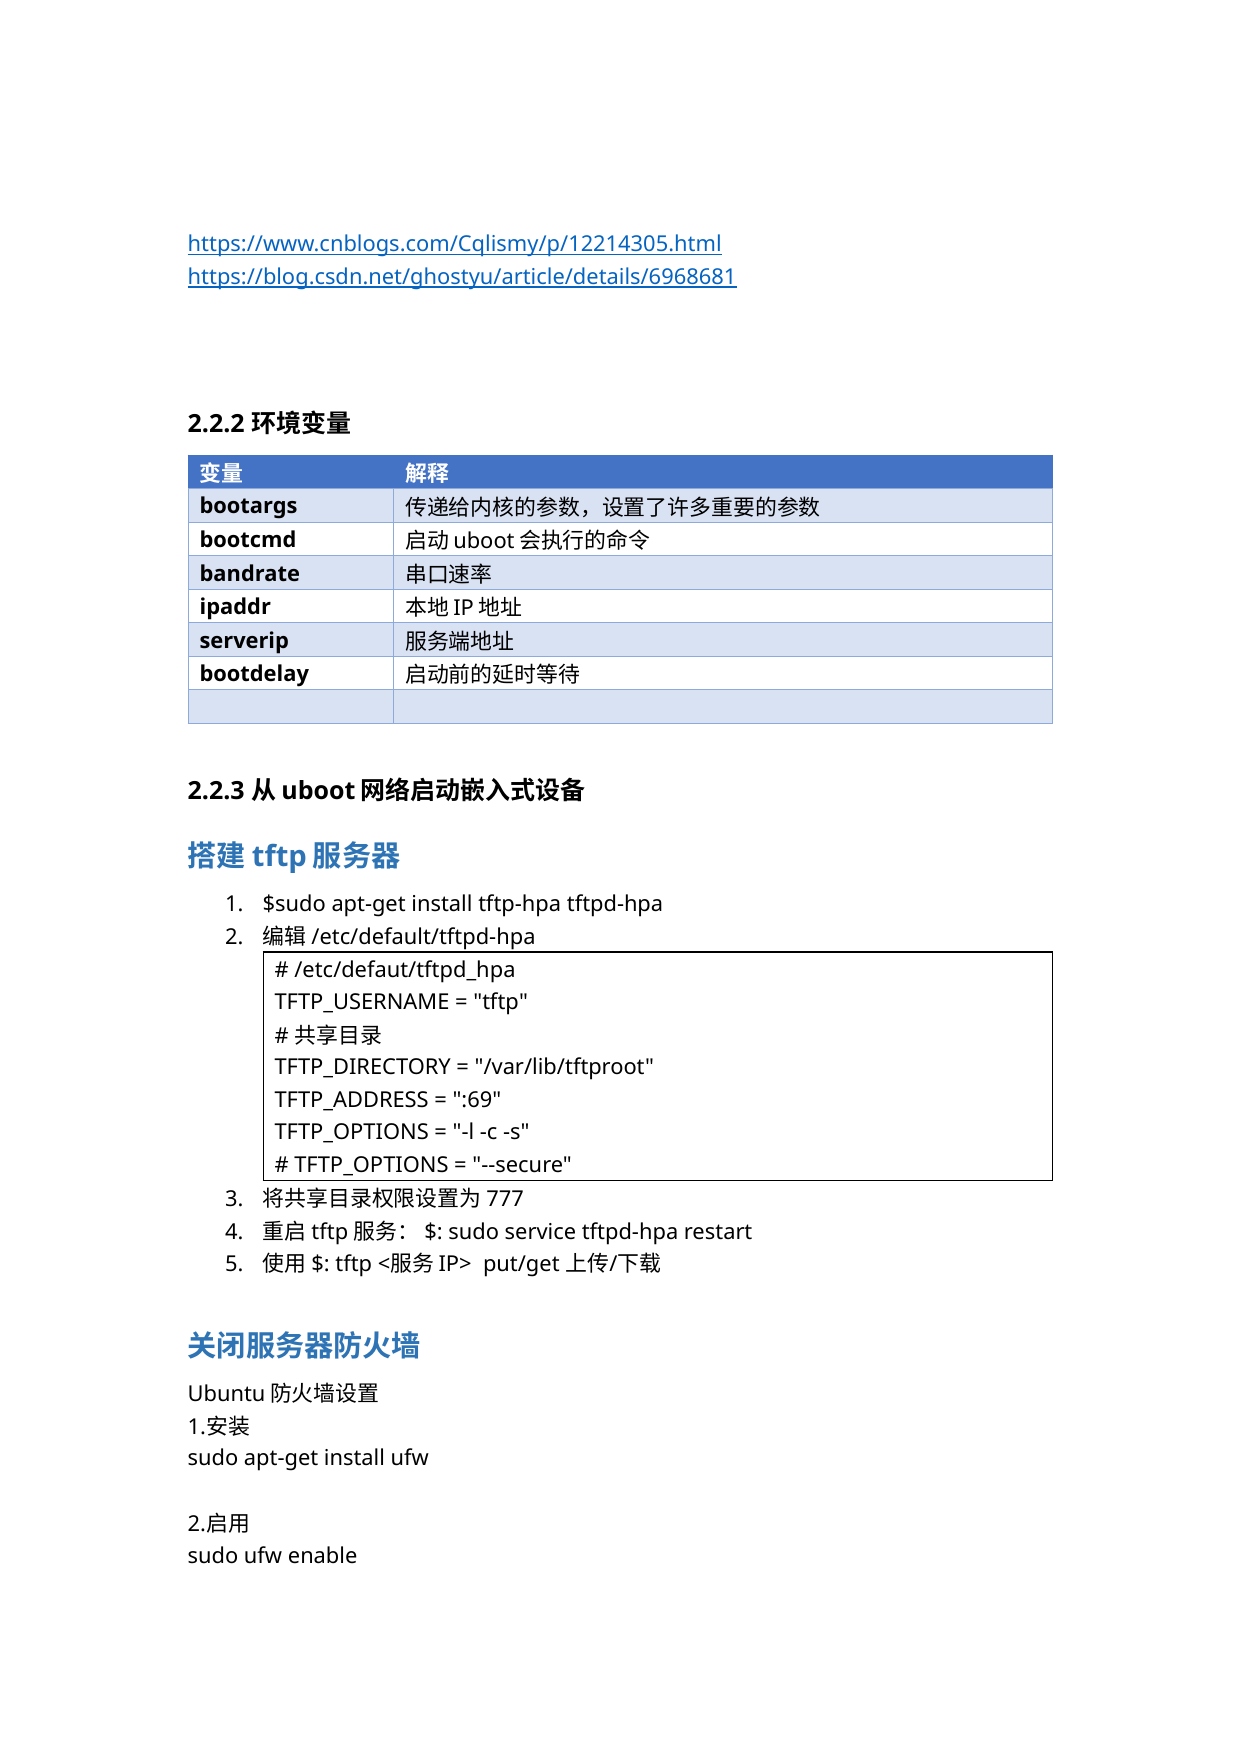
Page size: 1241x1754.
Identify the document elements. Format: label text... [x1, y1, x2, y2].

table_cell 启动uboot会执行的命令 [394, 523, 1052, 555]
table_cell [189, 690, 393, 723]
table_header 解释 [394, 456, 1052, 488]
text https://blog.csdn.net/ghostyu/article/details/6968681 [187, 259, 1053, 292]
list 编辑 /etc/default/tftpd-hpa [225, 919, 1053, 951]
text sudo ufw enable [187, 1538, 1053, 1571]
text 2.2.2 环境变量 [187, 389, 1053, 454]
list 重启 tftp 服务： $: sudo service tftpd-hpa restart [225, 1213, 1053, 1246]
text Ubuntu防火墙设置 [187, 1376, 1053, 1408]
table_cell [394, 690, 1052, 723]
text 1.安装 [187, 1408, 1053, 1441]
text 2.启用 [187, 1506, 1053, 1538]
text 关闭服务器防火墙 [187, 1311, 1053, 1376]
table_cell 本地IP地址 [394, 590, 1052, 622]
table_cell 传递给内核的参数，设置了许多重要的参数 [394, 489, 1052, 522]
text sudo apt-get install ufw [187, 1441, 1053, 1473]
list 将共享目录权限设置为 777 [225, 1181, 1053, 1213]
text 搭建tftp服务器 [187, 821, 1053, 886]
table_cell 串口速率 [394, 556, 1052, 589]
table_cell 服务端地址 [394, 623, 1052, 656]
table_cell bootcmd [189, 523, 393, 555]
table_cell bandrate [189, 556, 393, 589]
table_cell bootargs [189, 489, 393, 522]
table_header 变量 [189, 456, 393, 488]
table_cell bootdelay [189, 657, 393, 689]
table_header # /etc/defaut/tftpd_hpa TFTP_USERNAME = "tftp" # 共享目录 TFTP_DIRECTORY = "/var/lib/tftproot" TFTP_ADDRESS = ":69" TFTP_OPTIONS = "-l -c -s" # TFTP_OPTIONS = "--secure" [264, 953, 1052, 1180]
table_cell ipaddr [189, 590, 393, 622]
text https://www.cnblogs.com/Cqlismy/p/12214305.html [187, 227, 1053, 259]
table_cell serverip [189, 623, 393, 656]
list 使用 $: tftp <服务IP> put/get 上传/下载 [225, 1246, 1053, 1278]
list $sudo apt-get install tftp-hpa tftpd-hpa [225, 886, 1053, 919]
text 2.2.3 从uboot网络启动嵌入式设备 [187, 756, 1053, 821]
table_cell 启动前的延时等待 [394, 657, 1052, 689]
